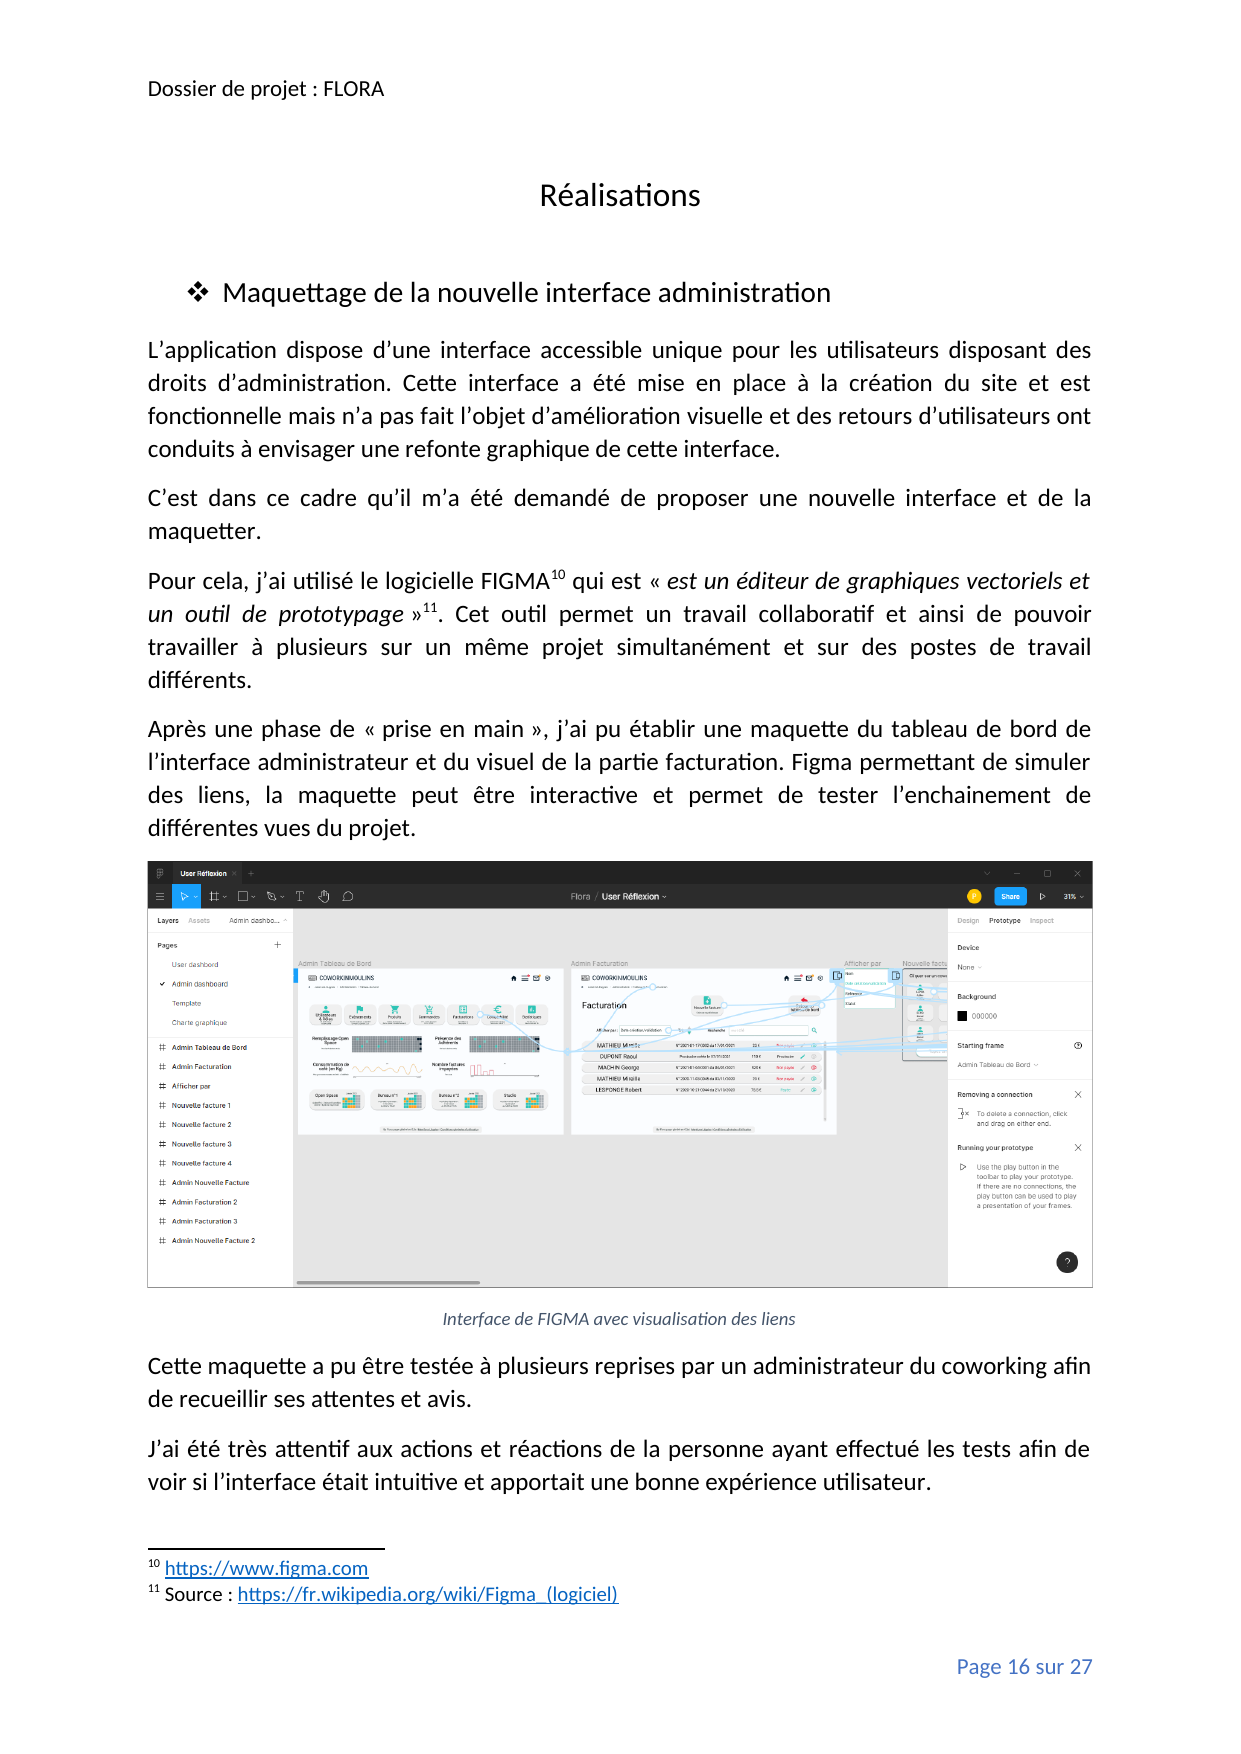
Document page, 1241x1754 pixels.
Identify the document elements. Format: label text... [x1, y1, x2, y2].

text Après une phase de « prise en main », j’ai pu établir une maquette du tableau de bord de l’interface administrateur et du visuel de la partie facturation. Figma permettant de simuler des liens, la maquette peut être interactive et permet de tester l’enchainement de différentes vues du projet. [148, 713, 1093, 843]
text C’est dans ce cadre qu’il m’a été demandé de proposer une nouvelle interface et de la maquetter. [148, 483, 1093, 546]
text Interface de FIGMA avec visualisation des liens [148, 1307, 1093, 1330]
text Cette maquette a pu être testée à plusieurs reprises par un administrateur du coworking afin de recueillir ses attentes et avis. [148, 1351, 1093, 1414]
text L’application dispose d’une interface accessible unique pour les utilisateurs disposant des droits d’administration. Cette interface a été mise en place à la création du site et est fonctionnelle mais n’a pas fait l’objet d’amélioration visuelle et des retours d’utilisateurs ont conduits à envisager une refonte graphique de cette interface. [148, 334, 1093, 463]
picture [147, 861, 1093, 1288]
text J’ai été très attentif aux actions et réactions de la personne ayant effectué les tests afin de voir si l’interface était intuitive et apportait une bonne expérience utilisateur. [148, 1433, 1093, 1496]
subtitle Maquettage de la nouvelle interface administration [185, 274, 1093, 309]
subtitle Réalisations [148, 174, 1093, 215]
text Pour cela, j’ai utilisé le logicielle FIGMA qui est « est un éditeur de graphiques vectoriels et un outil de prototypage ». Cet outil permet un travail collaboratif et ainsi de pouvoir travailler à plusieurs sur un même projet simultanément et sur des postes de travail différents. [148, 565, 1093, 694]
